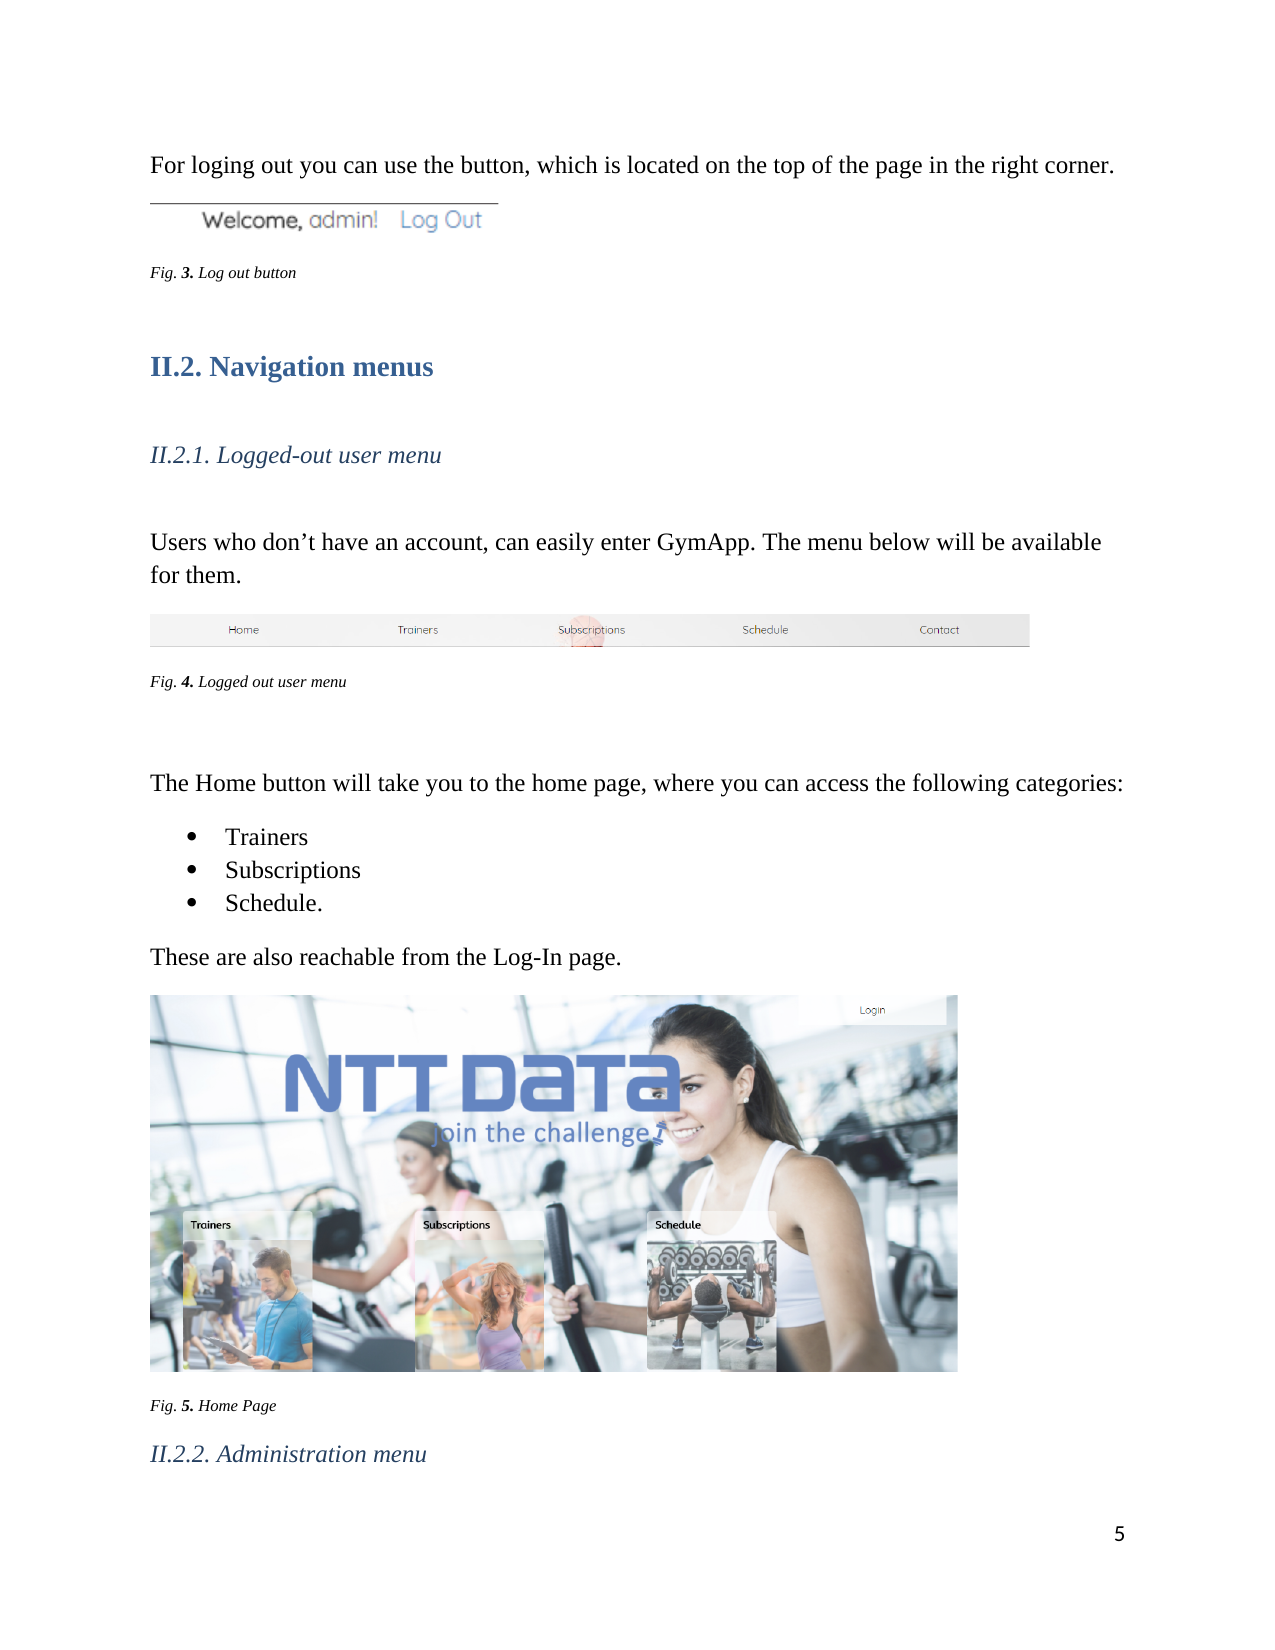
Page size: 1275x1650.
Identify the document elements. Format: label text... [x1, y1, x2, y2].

picture [150, 203, 499, 239]
text The Home button will take you to the home page, where you can access the following categories: [150, 768, 1125, 797]
list Trainers [187, 822, 1125, 851]
text Fig. 4. Logged out user menu [150, 671, 1125, 691]
text These are also reachable from the Log-In page. [150, 942, 1125, 971]
subtitle II.2.1. Logged-out user menu [150, 440, 1125, 469]
subtitle II.2. Navigation menus [150, 349, 1125, 382]
text Fig. 5. Home Page [150, 1396, 1125, 1415]
picture [150, 995, 958, 1372]
text For loging out you can use the button, which is located on the top of the page in the right corner. [150, 150, 1125, 179]
subtitle II.2.2. Administration menu [150, 1439, 1125, 1468]
list Subscriptions [187, 855, 1125, 884]
picture [150, 614, 1030, 647]
list Schedule. [187, 888, 1125, 917]
text Users who don’t have an account, can easily enter GymApp. The menu below will be available for them. [150, 527, 1125, 589]
text Fig. 3. Log out button [150, 263, 1125, 282]
